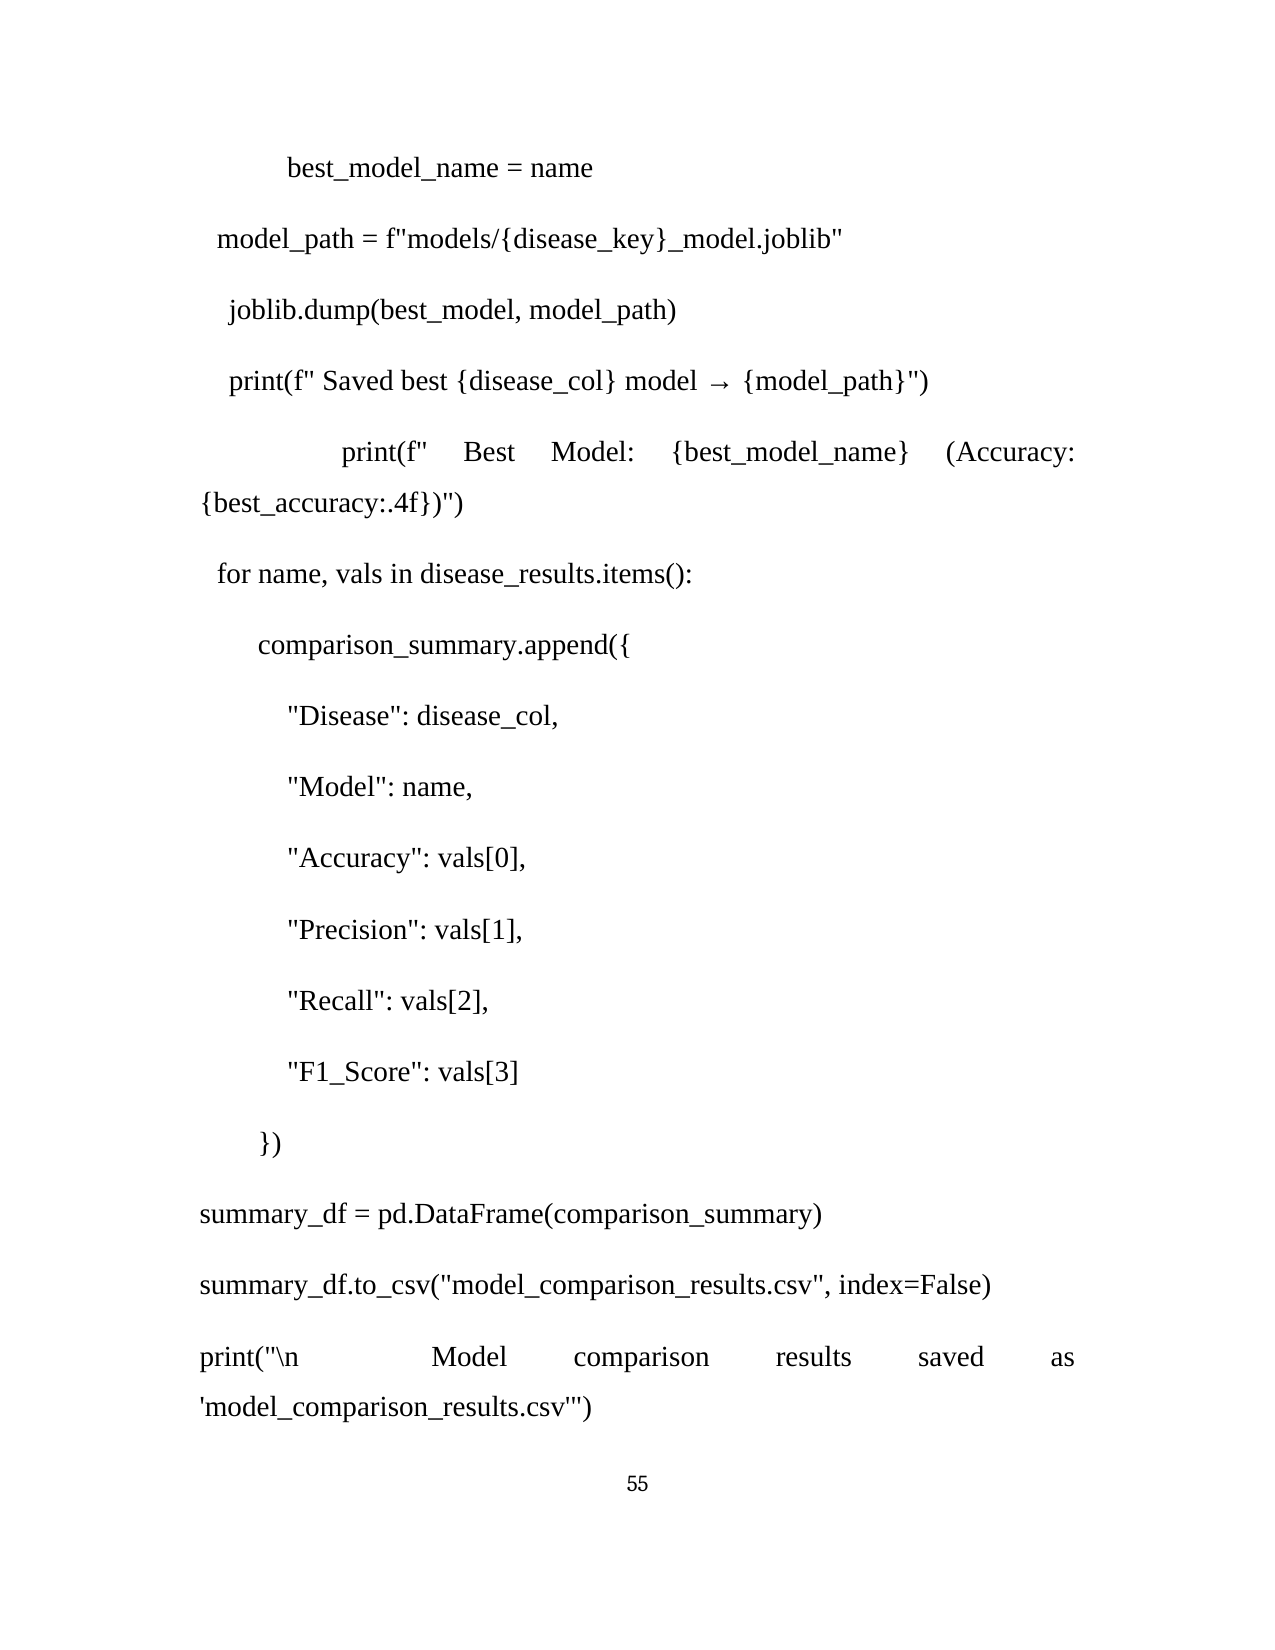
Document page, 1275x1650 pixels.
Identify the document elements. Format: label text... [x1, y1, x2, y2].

text summary_df.to_csv("model_comparison_results.csv", index=False) [199, 1267, 1076, 1301]
text for name, vals in disease_results.items(): [187, 556, 1076, 589]
text "Disease": disease_col, [199, 698, 1076, 732]
text "Recall": vals[2], [199, 983, 1076, 1016]
text "Precision": vals[1], [199, 912, 1076, 945]
text "F1_Score": vals[3] [199, 1054, 1076, 1088]
text best_model_name = name [199, 150, 1076, 183]
text }) [199, 1125, 1076, 1159]
text joblib.dump(best_model, model_path) [199, 292, 1076, 326]
text comparison_summary.append({ [199, 627, 1076, 661]
text print("\n Model comparison results saved as 'model_comparison_results.csv'") [199, 1339, 1076, 1422]
text model_path = f"models/{disease_key}_model.joblib" [187, 221, 1076, 255]
text "Model": name, [199, 769, 1076, 803]
text print(f" Best Model: {best_model_name} (Accuracy: {best_accuracy:.4f})") [199, 434, 1076, 518]
text summary_df = pd.DataFrame(comparison_summary) [199, 1196, 1076, 1230]
text "Accuracy": vals[0], [199, 841, 1076, 874]
text print(f" Saved best {disease_col} model → {model_path}") [199, 363, 1076, 397]
